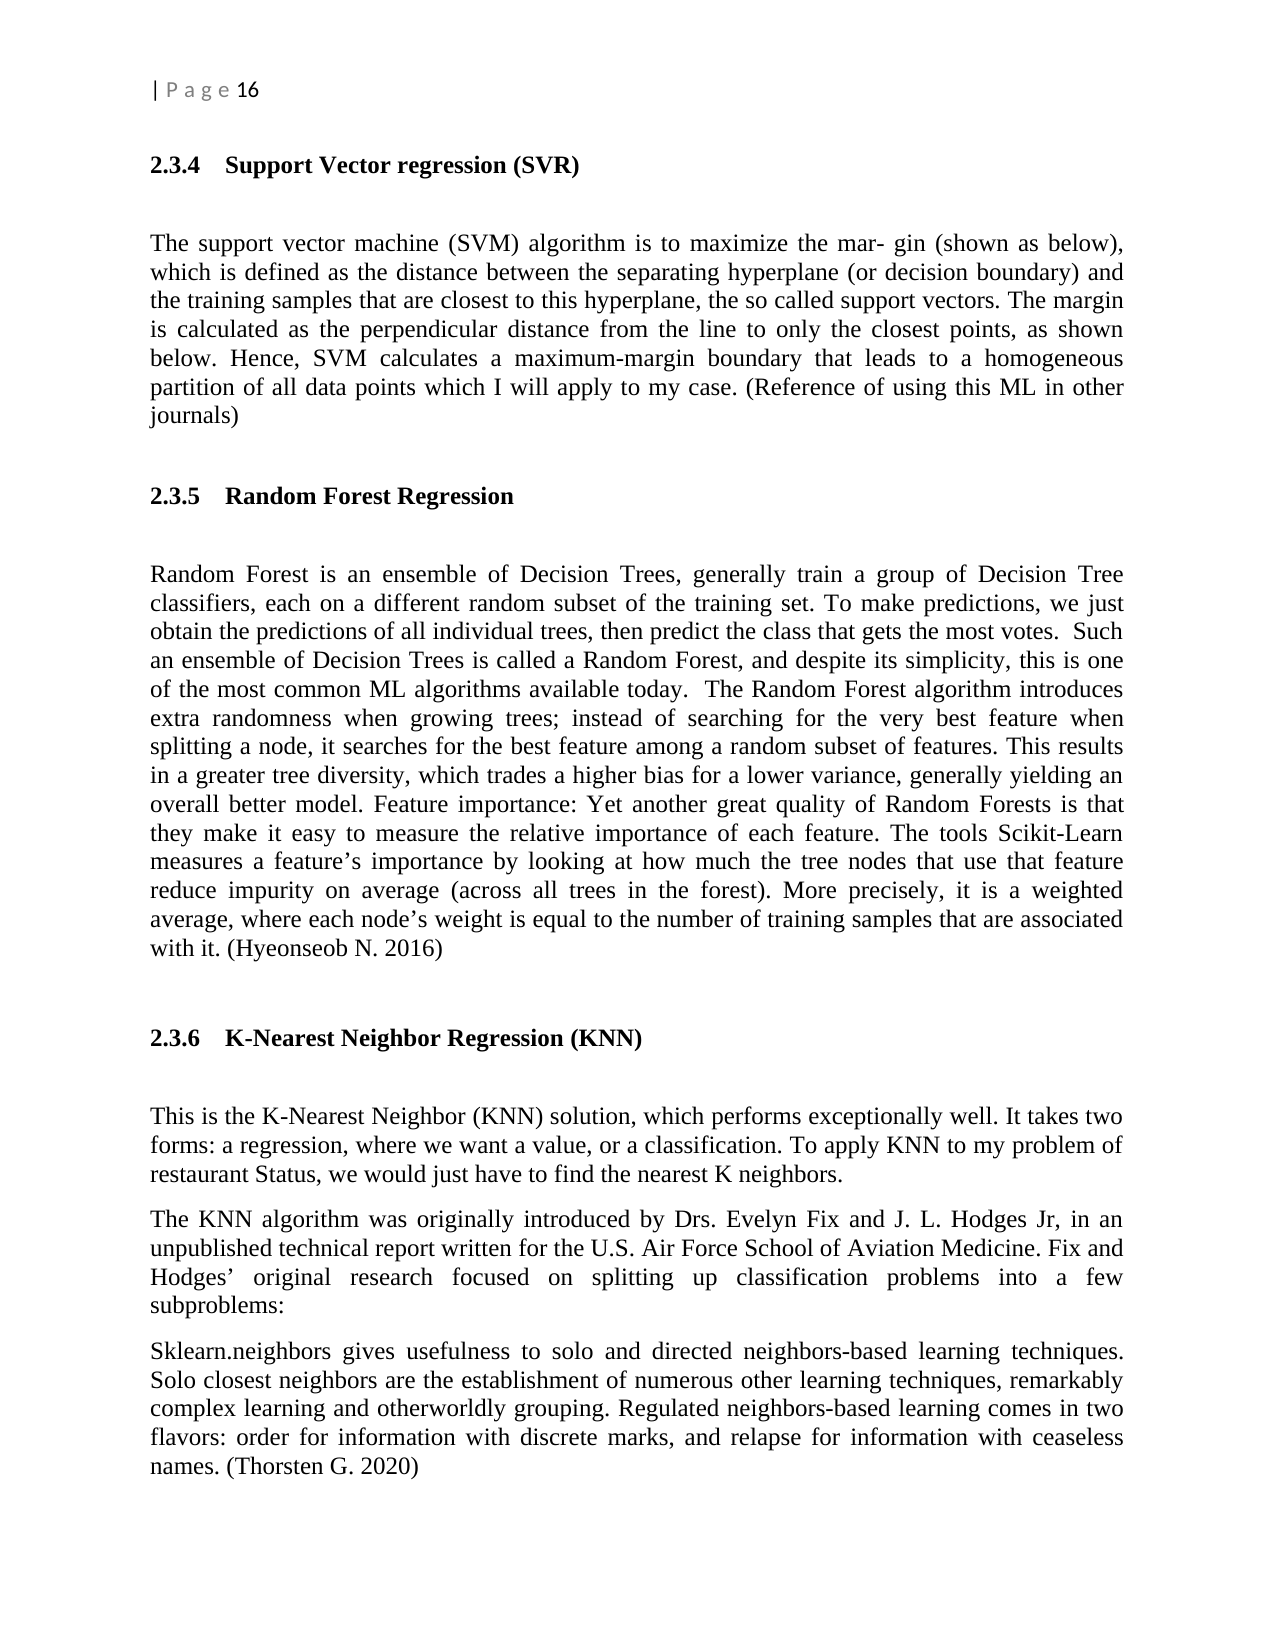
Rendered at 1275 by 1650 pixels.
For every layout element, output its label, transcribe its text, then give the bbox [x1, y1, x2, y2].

text The support vector machine (SVM) algorithm is to maximize the mar‐ gin (shown as below), which is defined as the distance between the separating hyperplane (or decision boundary) and the training samples that are closest to this hyperplane, the so called support vectors. The margin is calculated as the perpendicular distance from the line to only the closest points, as shown below. Hence, SVM calculates a maximum-margin boundary that leads to a homogeneous partition of all data points which I will apply to my case. (Reference of using this ML in other journals) [150, 228, 1125, 429]
text This is the K-Nearest Neighbor (KNN) solution, which performs exceptionally well. It takes two forms: a regression, where we want a value, or a classification. To apply KNN to my problem of restaurant Status, we would just have to find the nearest K neighbors. [150, 1101, 1125, 1188]
text Sklearn.neighbors gives usefulness to solo and directed neighbors-based learning techniques. Solo closest neighbors are the establishment of numerous other learning techniques, remarkably complex learning and otherworldly grouping. Regulated neighbors-based learning comes in two flavors: order for information with discrete marks, and relapse for information with ceaseless names. (Thorsten G. 2020) [150, 1336, 1125, 1480]
text The KNN algorithm was originally introduced by Drs. Evelyn Fix and J. L. Hodges Jr, in an unpublished technical report written for the U.S. Air Force School of Aviation Medicine. Fix and Hodges’ original research focused on splitting up classification problems into a few subproblems: [150, 1204, 1125, 1319]
subtitle 2.3.6 K-Nearest Neighbor Regression (KNN) [150, 1023, 1125, 1052]
text Random Forest is an ensemble of Decision Trees, generally train a group of Decision Tree classifiers, each on a different random subset of the training set. To make predictions, we just obtain the predictions of all individual trees, then predict the class that gets the most votes. Such an ensemble of Decision Trees is called a Random Forest, and despite its simplicity, this is one of the most common ML algorithms available today. The Random Forest algorithm introduces extra randomness when growing trees; instead of searching for the very best feature when splitting a node, it searches for the best feature among a random subset of features. This results in a greater tree diversity, which trades a higher bias for a lower variance, generally yielding an overall better model. Feature importance: Yet another great quality of Random Forests is that they make it easy to measure the relative importance of each feature. The tools Scikit-Learn measures a feature’s importance by looking at how much the tree nodes that use that feature reduce impurity on average (across all trees in the forest). More precisely, it is a weighted average, where each node’s weight is equal to the number of training samples that are associated with it. (Hyeonseob N. 2016) [150, 559, 1125, 961]
subtitle Support Vector regression (SVR) [150, 150, 1125, 179]
subtitle Random Forest Regression [150, 481, 1125, 510]
